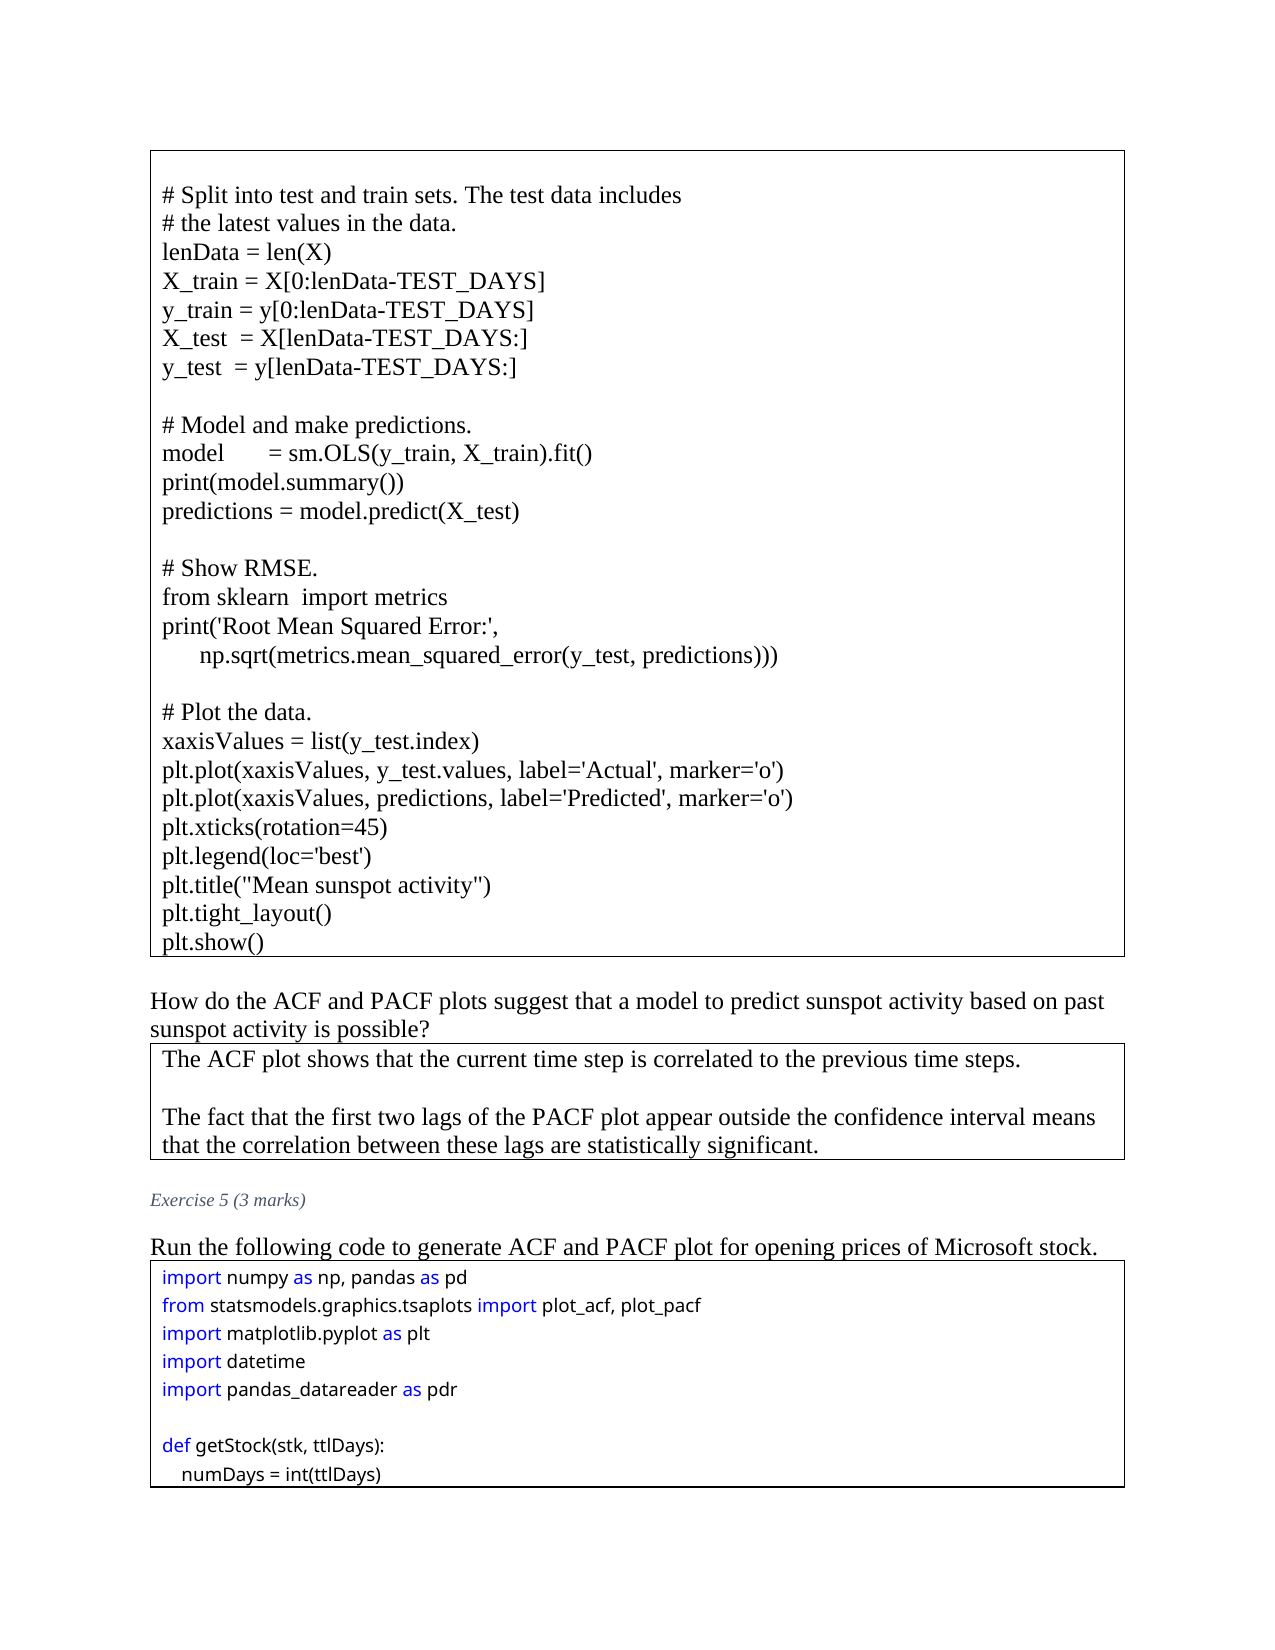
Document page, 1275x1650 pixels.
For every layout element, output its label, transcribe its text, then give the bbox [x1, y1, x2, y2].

text Run the following code to generate ACF and PACF plot for opening prices of Microsoft stock. [150, 1232, 1125, 1260]
table_header The ACF plot shows that the current time step is correlated to the previous time steps. The fact that the first two lags of the PACF plot appear outside the confidence interval means that the correlation between these lags are statistically significant. [151, 1044, 1124, 1159]
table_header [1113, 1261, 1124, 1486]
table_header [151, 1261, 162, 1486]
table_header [151, 151, 1124, 956]
text How do the ACF and PACF plots suggest that a model to predict sunspot activity based on past sunspot activity is possible? [150, 986, 1125, 1043]
